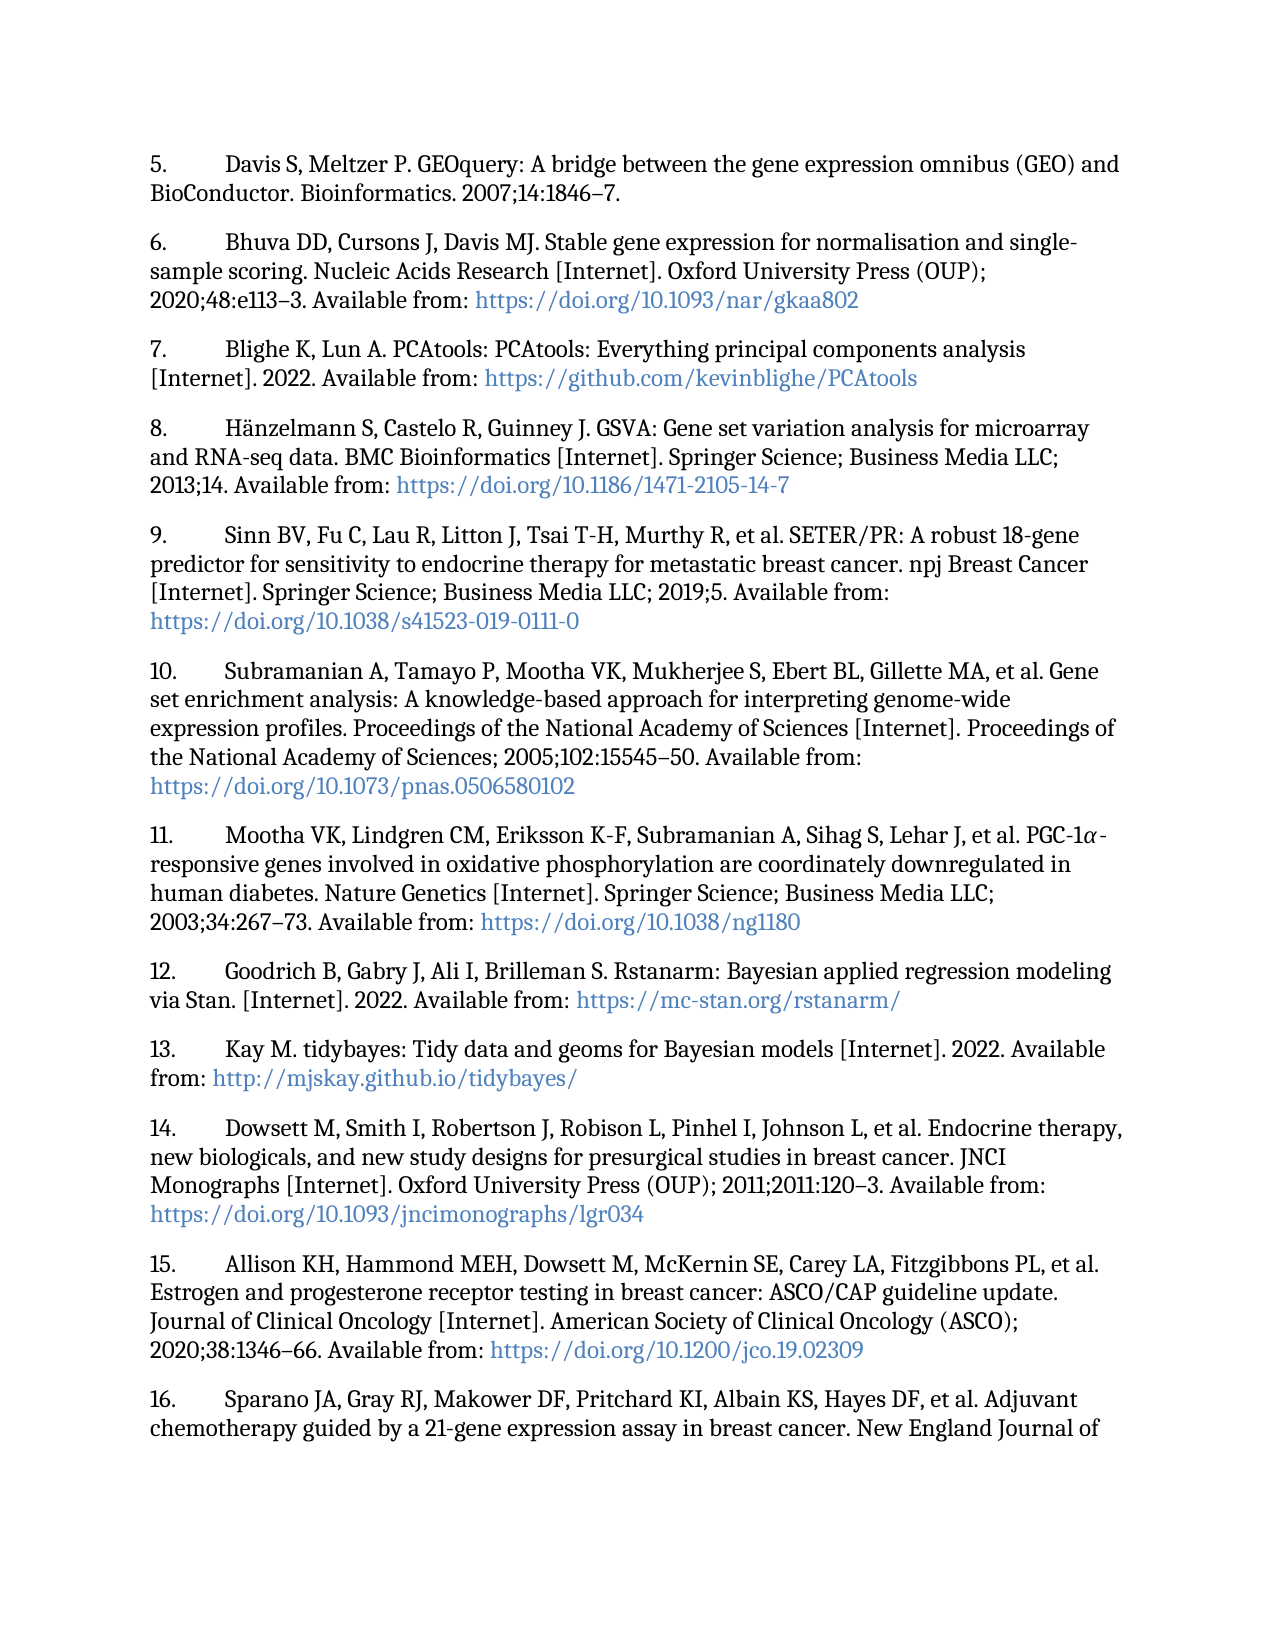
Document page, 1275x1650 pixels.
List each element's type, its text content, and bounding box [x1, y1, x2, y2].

text 7. Blighe K, Lun A. PCAtools: PCAtools: Everything principal components analysis [Internet]. 2022. Available from: https://github.com/kevinblighe/PCAtools [150, 335, 1125, 393]
text 10. Subramanian A, Tamayo P, Mootha VK, Mukherjee S, Ebert BL, Gillette MA, et al. Gene set enrichment analysis: A knowledge-based approach for interpreting genome-wide expression profiles. Proceedings of the National Academy of Sciences [Internet]. Proceedings of the National Academy of Sciences; 2005;102:15545–50. Available from: https://doi.org/10.1073/pnas.0506580102 [150, 657, 1125, 800]
text 5. Davis S, Meltzer P. GEOquery: A bridge between the gene expression omnibus (GEO) and BioConductor. Bioinformatics. 2007;14:1846–7. [150, 150, 1125, 207]
text 14. Dowsett M, Smith I, Robertson J, Robison L, Pinhel I, Johnson L, et al. Endocrine therapy, new biologicals, and new study designs for presurgical studies in breast cancer. JNCI Monographs [Internet]. Oxford University Press (OUP); 2011;2011:120–3. Available from: https://doi.org/10.1093/jncimonographs/lgr034 [150, 1114, 1125, 1229]
text 15. Allison KH, Hammond MEH, Dowsett M, McKernin SE, Carey LA, Fitzgibbons PL, et al. Estrogen and progesterone receptor testing in breast cancer: ASCO/CAP guideline update. Journal of Clinical Oncology [Internet]. American Society of Clinical Oncology (ASCO); 2020;38:1346–66. Available from: https://doi.org/10.1200/jco.19.02309 [150, 1249, 1125, 1364]
text 8. Hänzelmann S, Castelo R, Guinney J. GSVA: Gene set variation analysis for microarray and RNA-seq data. BMC Bioinformatics [Internet]. Springer Science; Business Media LLC; 2013;14. Available from: https://doi.org/10.1186/1471-2105-14-7 [150, 414, 1125, 500]
text 13. Kay M. tidybayes: Tidy data and geoms for Bayesian models [Internet]. 2022. Available from: http://mjskay.github.io/tidybayes/ [150, 1035, 1125, 1093]
text 6. Bhuva DD, Cursons J, Davis MJ. Stable gene expression for normalisation and single-sample scoring. Nucleic Acids Research [Internet]. Oxford University Press (OUP); 2020;48:e113–3. Available from: https://doi.org/10.1093/nar/gkaa802 [150, 228, 1125, 314]
text 9. Sinn BV, Fu C, Lau R, Litton J, Tsai T-H, Murthy R, et al. SETER/PR: A robust 18-gene predictor for sensitivity to endocrine therapy for metastatic breast cancer. npj Breast Cancer [Internet]. Springer Science; Business Media LLC; 2019;5. Available from: https://doi.org/10.1038/s41523-019-0111-0 [150, 521, 1125, 636]
text 12. Goodrich B, Gabry J, Ali I, Brilleman S. Rstanarm: Bayesian applied regression modeling via Stan. [Internet]. 2022. Available from: https://mc-stan.org/rstanarm/ [150, 957, 1125, 1014]
text 11. Mootha VK, Lindgren CM, Eriksson K-F, Subramanian A, Sihag S, Lehar J, et al. PGC-1-responsive genes involved in oxidative phosphorylation are coordinately downregulated in human diabetes. Nature Genetics [Internet]. Springer Science; Business Media LLC; 2003;34:267–73. Available from: https://doi.org/10.1038/ng1180 [150, 821, 1125, 936]
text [150, 1385, 1125, 1443]
